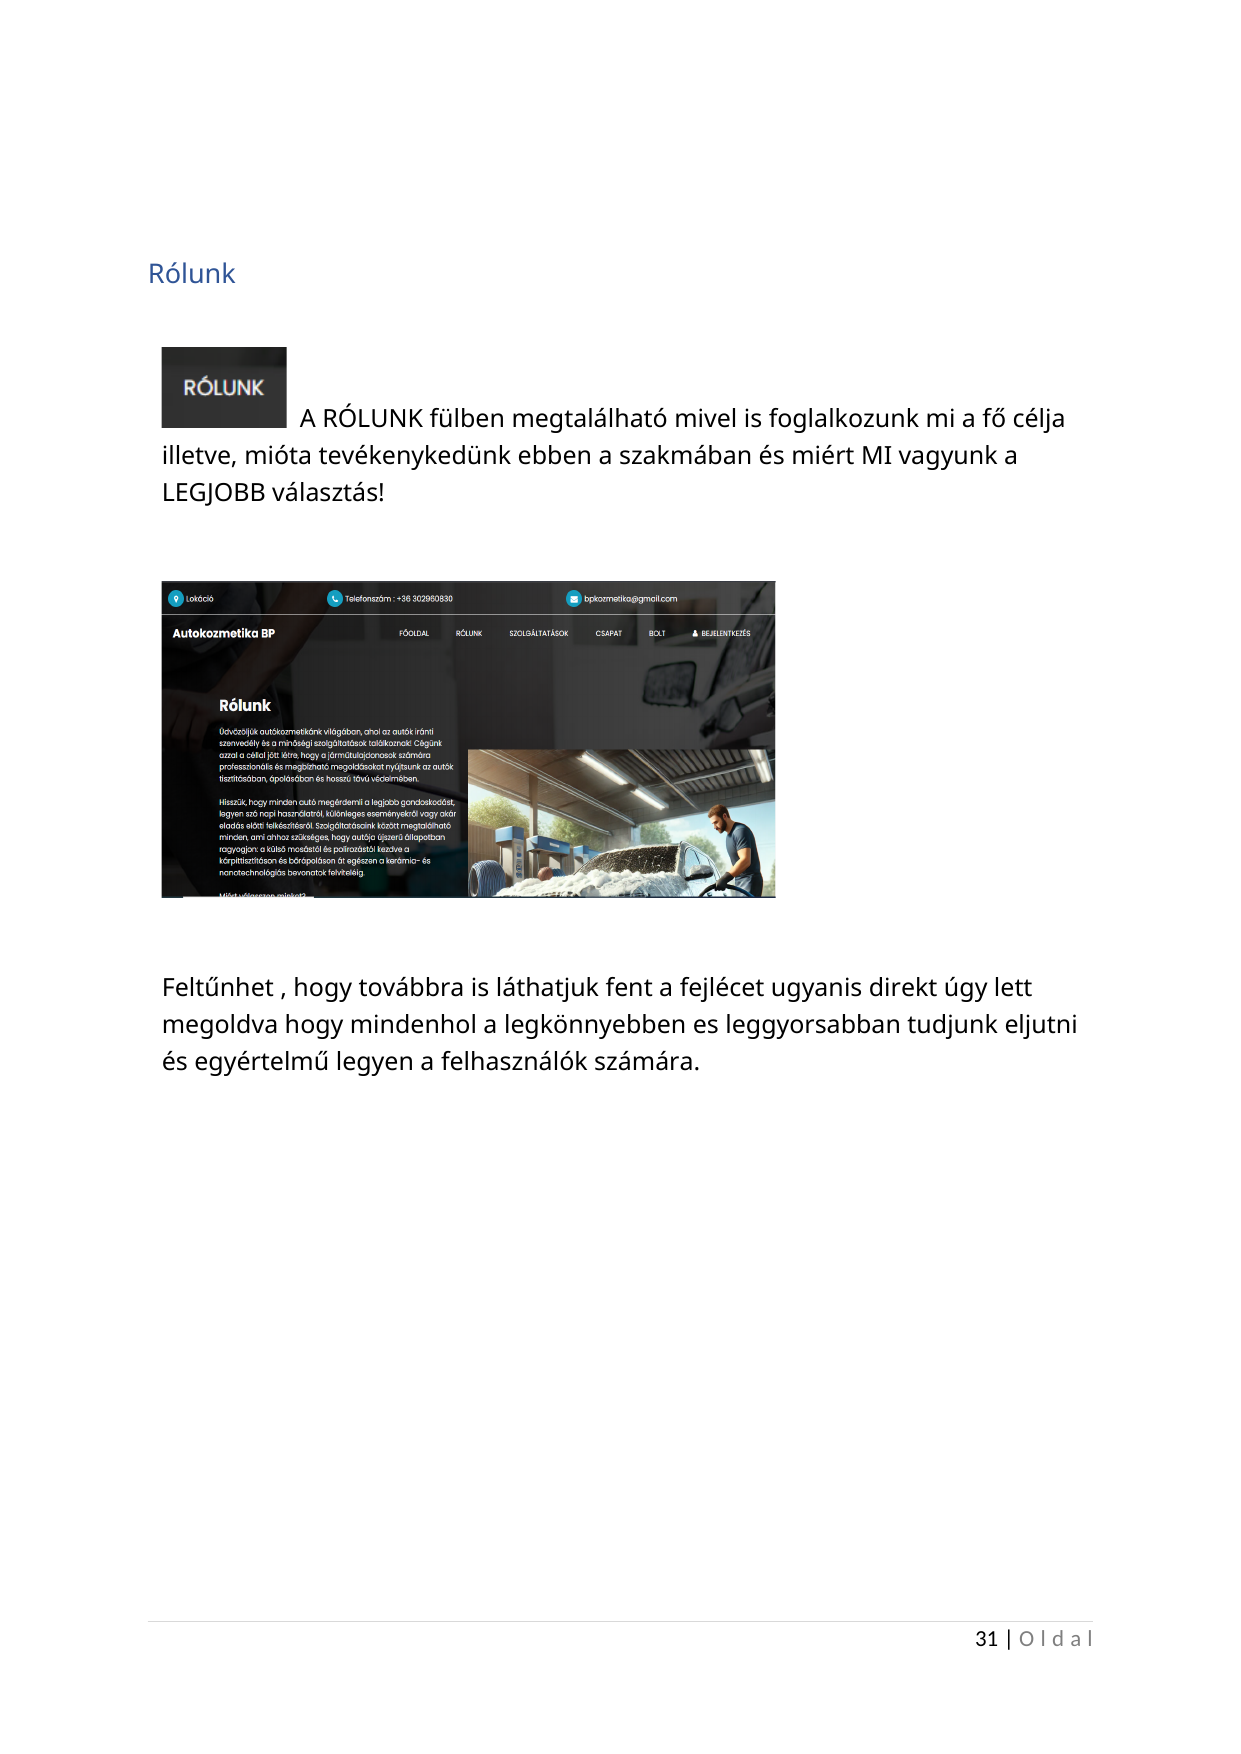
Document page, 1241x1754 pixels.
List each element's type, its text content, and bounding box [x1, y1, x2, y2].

subtitle Rólunk [148, 254, 1093, 291]
picture [161, 581, 776, 898]
text Feltűnhet , hogy továbbra is láthatjuk fent a fejlécet ugyanis direkt úgy lett megoldva hogy mindenhol a legkönnyebben es leggyorsabban tudjunk eljutni és egyértelmű legyen a felhasználók számára. [162, 970, 1093, 1078]
text A RÓLUNK fülben megtalálható mivel is foglalkozunk mi a fő célja illetve, mióta tevékenykedünk ebben a szakmában és miért MI vagyunk a LEGJOBB választás! [162, 348, 1093, 509]
picture [161, 347, 287, 428]
